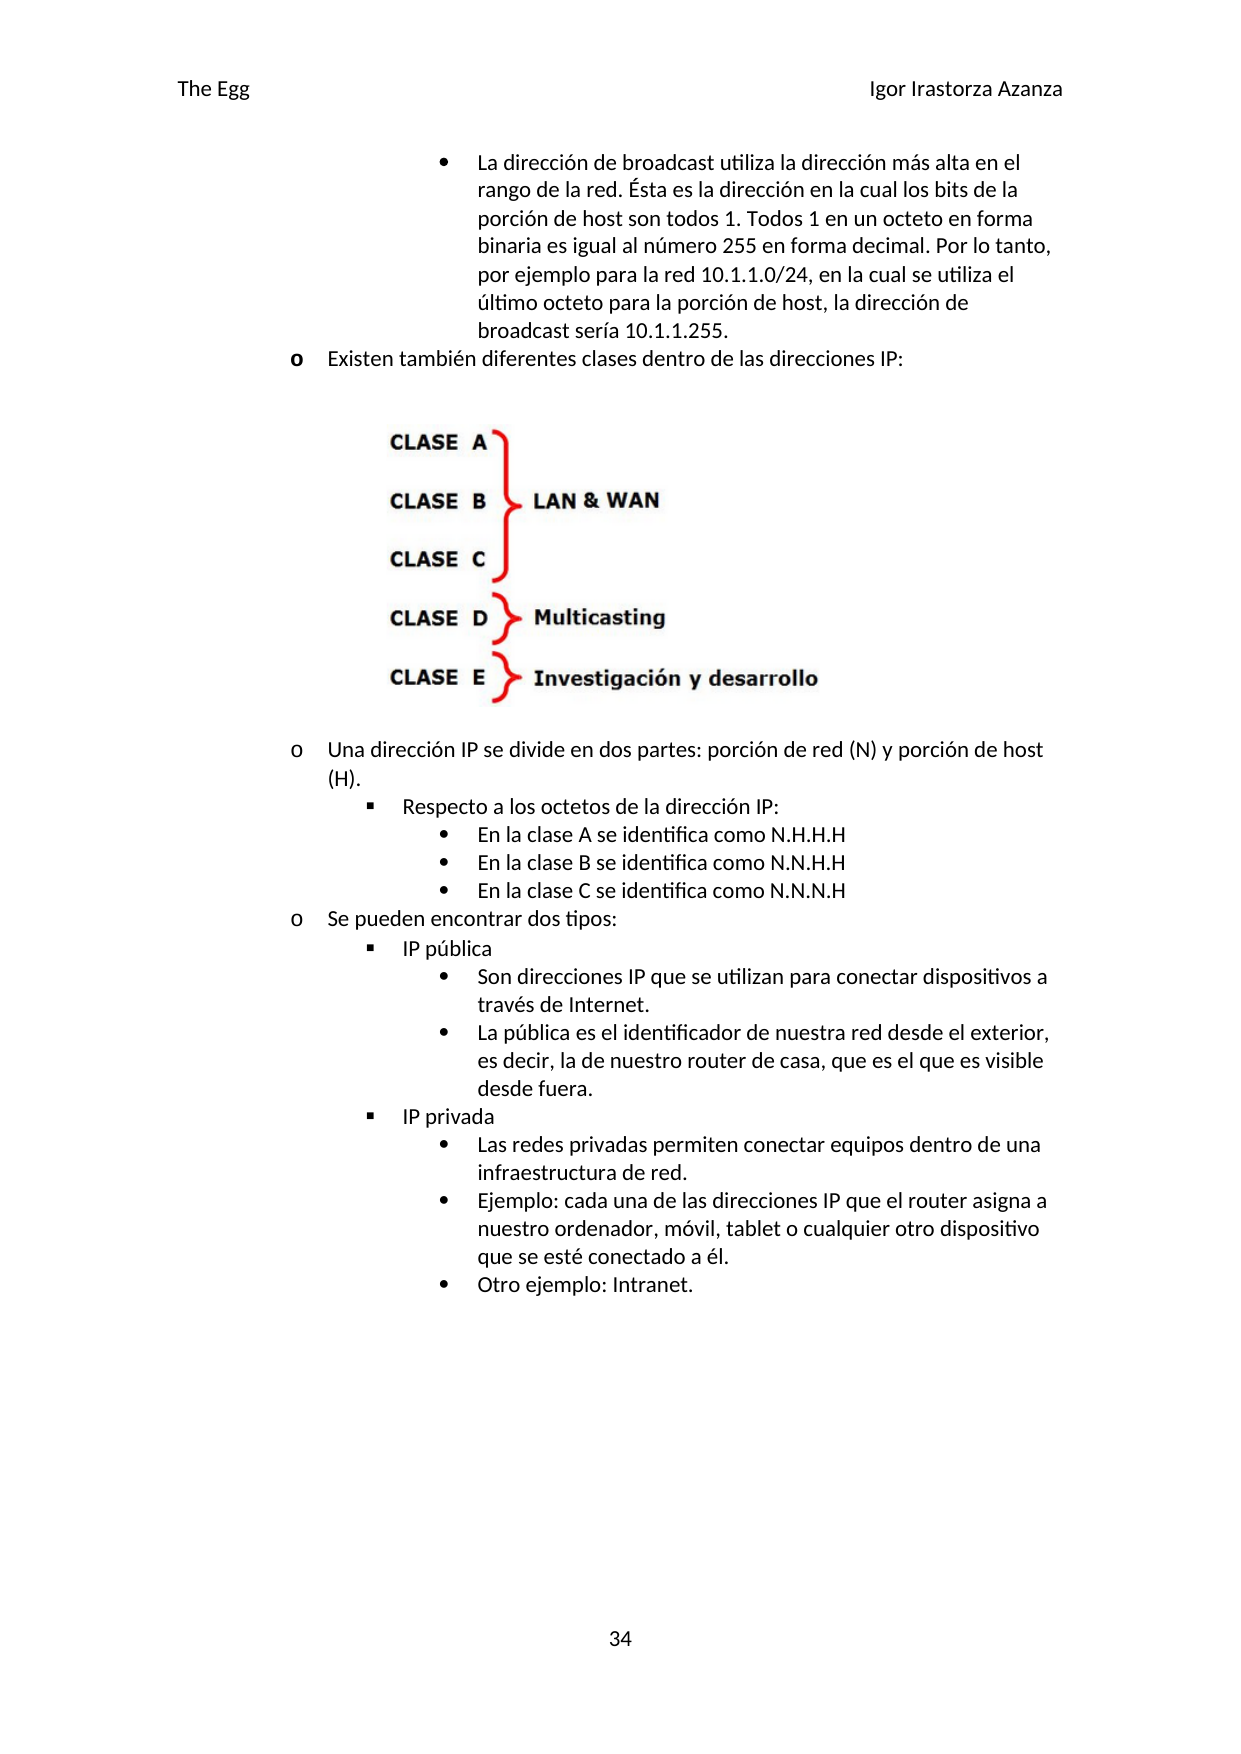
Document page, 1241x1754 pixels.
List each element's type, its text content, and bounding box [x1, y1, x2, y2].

list En la clase B se identifica como N.N.H.H [440, 848, 1063, 877]
list Son direcciones IP que se utilizan para conectar dispositivos a través de Internet. [440, 962, 1063, 1018]
list Respecto a los octetos de la dirección IP: [365, 792, 1063, 821]
list Las redes privadas permiten conectar equipos dentro de una infraestructura de red. [440, 1130, 1063, 1186]
list IP privada [365, 1102, 1063, 1130]
list La dirección de broadcast utiliza la dirección más alta en el rango de la red. Ésta es la dirección en la cual los bits de la porción de host son todos 1. Todos 1 en un octeto en forma binaria es igual al número 255 en forma decimal. Por lo tanto, por ejemplo para la red 10.1.1.0/24, en la cual se utiliza el último octeto para la porción de host, la dirección de broadcast sería 10.1.1.255. [440, 148, 1063, 344]
list IP pública [365, 934, 1063, 962]
list Ejemplo: cada una de las direcciones IP que el router asigna a nuestro ordenador, móvil, tablet o cualquier otro dispositivo que se esté conectado a él. [440, 1186, 1063, 1270]
list Existen también diferentes clases dentro de las direcciones IP: [290, 344, 1063, 373]
list En la clase C se identifica como N.N.N.H [440, 877, 1063, 904]
list Otro ejemplo: Intranet. [440, 1270, 1063, 1298]
list Se pueden encontrar dos tipos: [290, 904, 1063, 934]
list La pública es el identificador de nuestra red desde el exterior, es decir, la de nuestro router de casa, que es el que es visible desde fuera. [440, 1018, 1063, 1102]
picture [365, 402, 875, 707]
list Una dirección IP se divide en dos partes: porción de red (N) y porción de host (H). [290, 735, 1063, 792]
list En la clase A se identifica como N.H.H.H [440, 821, 1063, 848]
